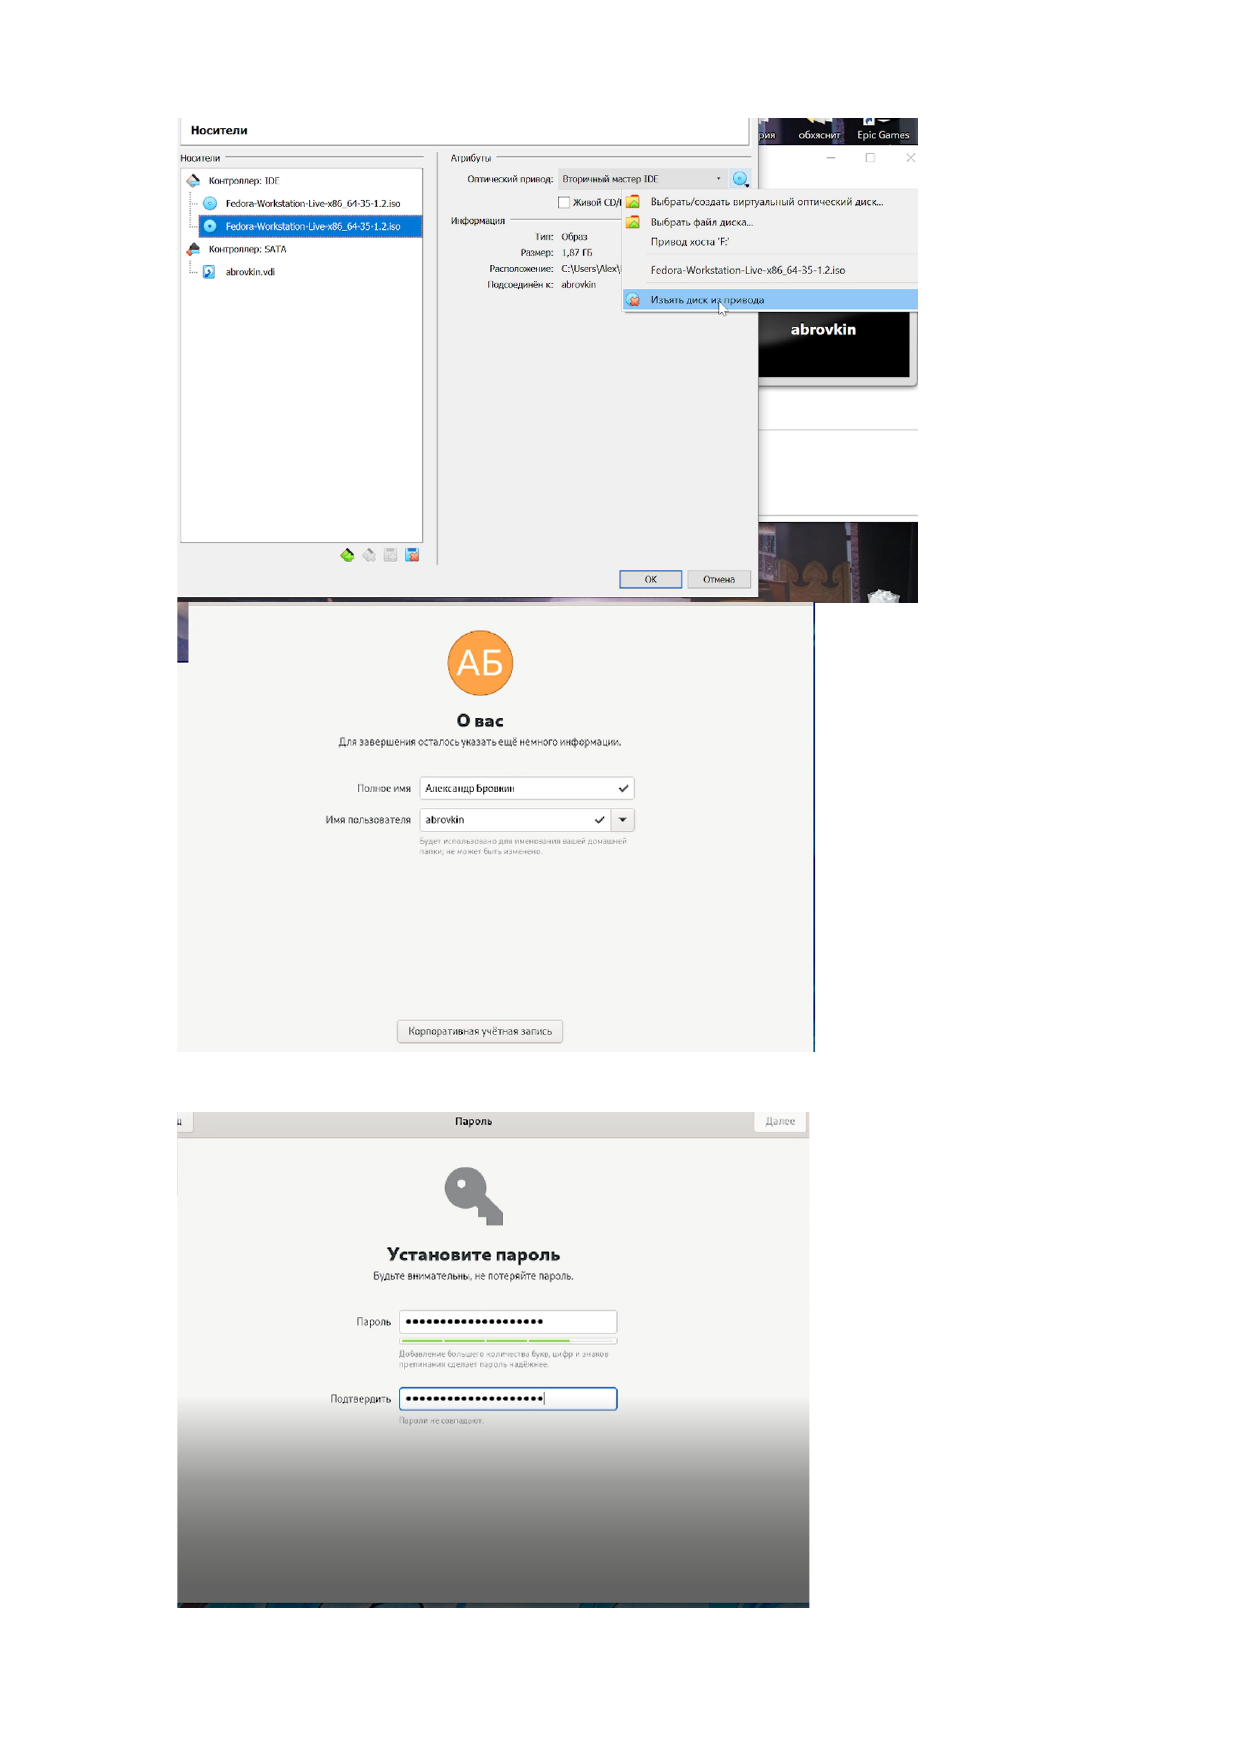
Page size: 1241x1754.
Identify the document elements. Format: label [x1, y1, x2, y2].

picture [177, 1112, 810, 1608]
picture [177, 118, 918, 1052]
